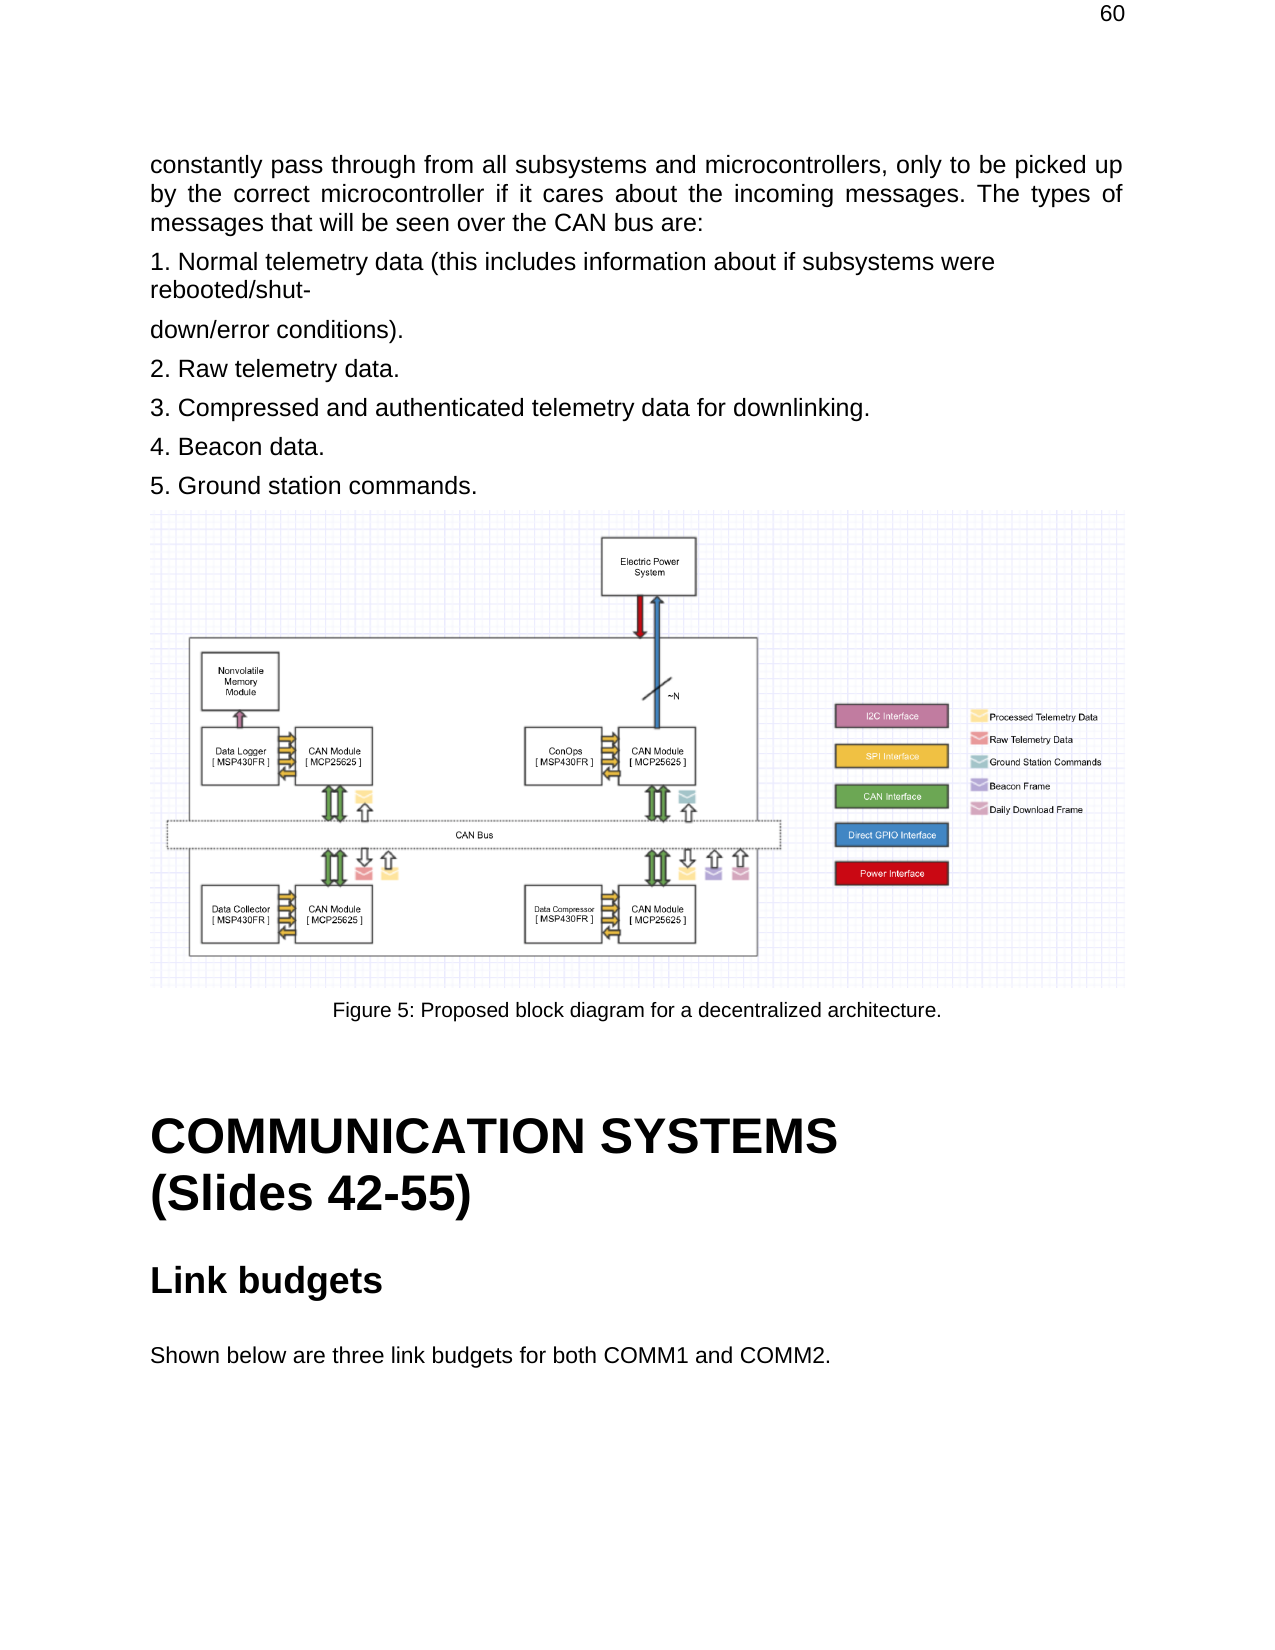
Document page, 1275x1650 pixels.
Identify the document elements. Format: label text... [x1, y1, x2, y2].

picture [150, 510, 1125, 988]
text 4. Beacon data. [150, 432, 1125, 461]
text 5. Ground station commands. [150, 471, 1125, 500]
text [150, 150, 1125, 236]
text down/error conditions). [150, 314, 1125, 343]
text 1. Normal telemetry data (this includes information about if subsystems were rebooted/shut- [150, 247, 1125, 304]
text Shown below are three link budgets for both COMM1 and COMM2. [150, 1342, 1125, 1369]
text 2. Raw telemetry data. [150, 354, 1125, 382]
text Figure 5: Proposed block diagram for a decentralized architecture. [150, 998, 1125, 1022]
subtitle COMMUNICATION SYSTEMS (Slides 42-55) [150, 1106, 1125, 1221]
subtitle Link budgets [150, 1259, 1125, 1302]
text 3. Compressed and authenticated telemetry data for downlinking. [150, 393, 1125, 422]
